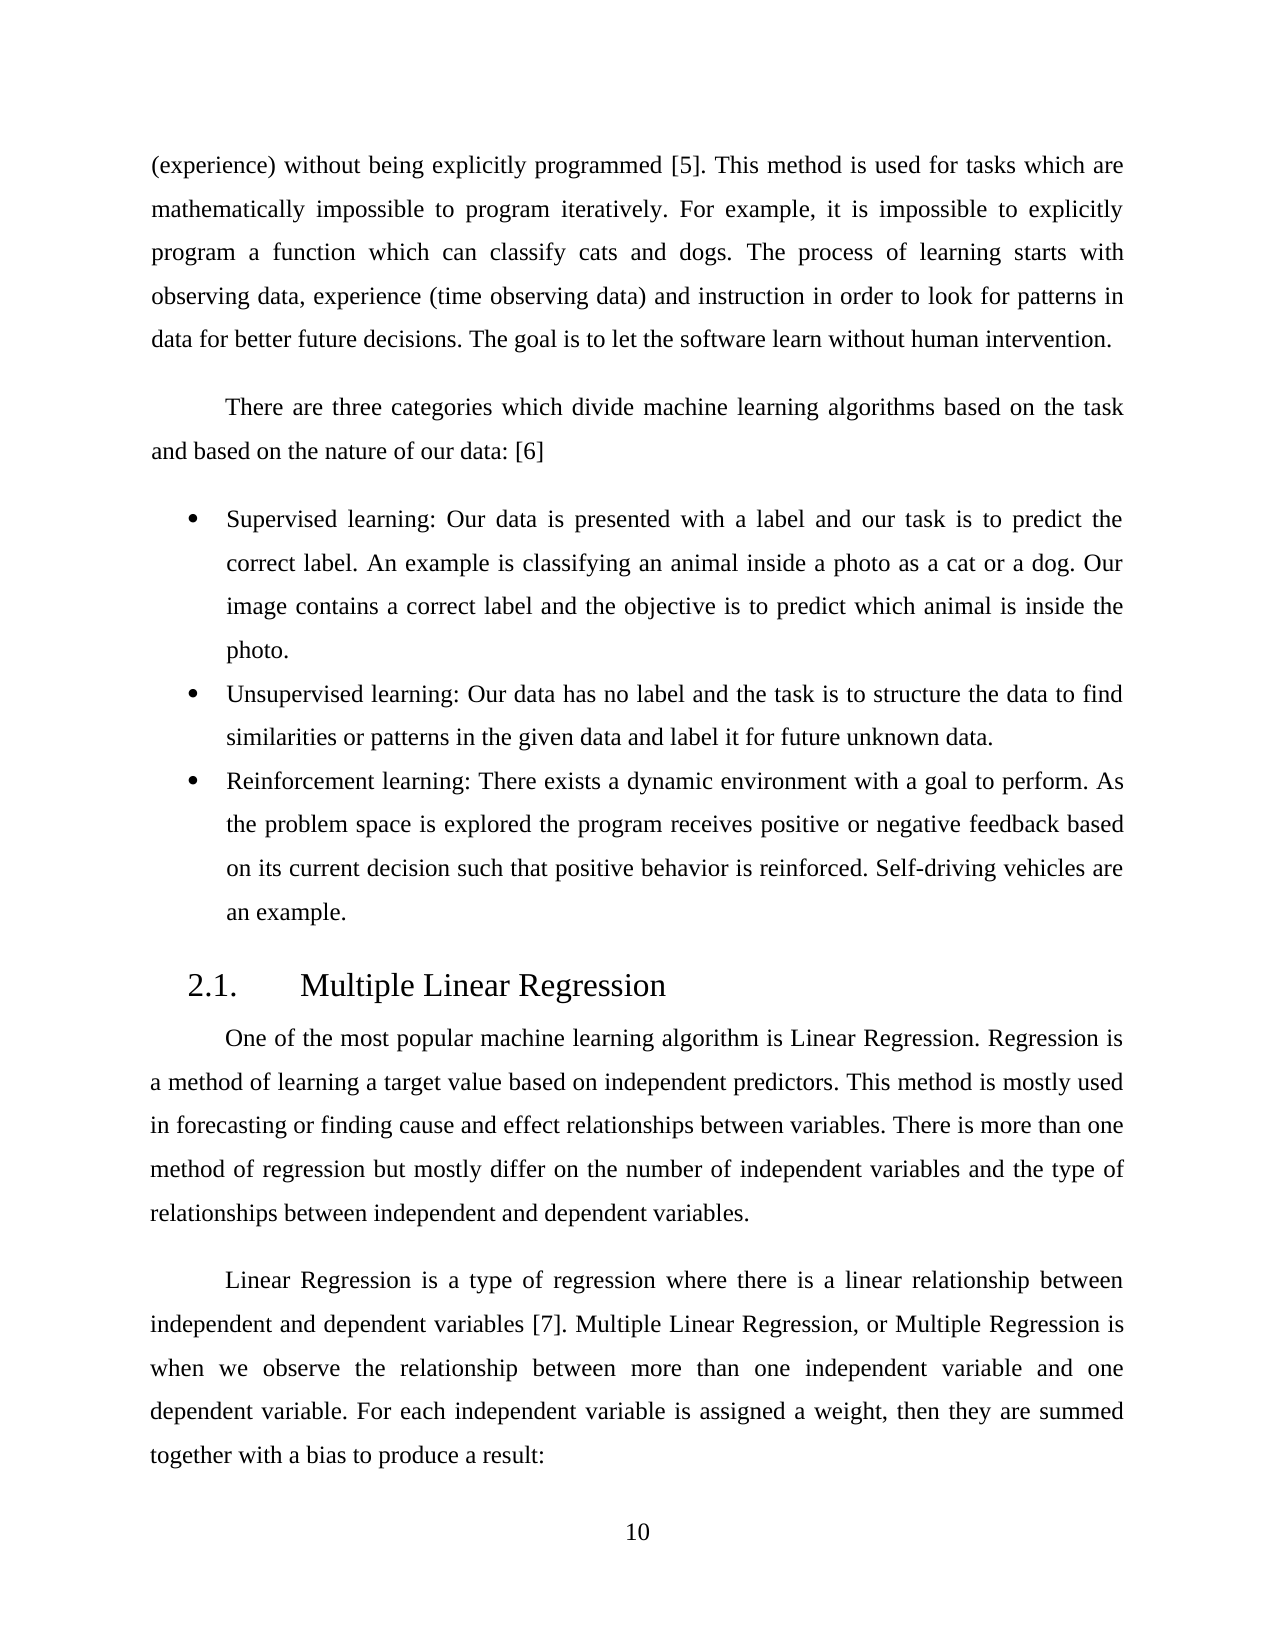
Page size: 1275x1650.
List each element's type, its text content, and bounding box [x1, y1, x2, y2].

text Linear Regression is a type of regression where there is a linear relationship between independent and dependent variables. Multiple Linear Regression, or Multiple Regression is when we observe the relationship between more than one independent variable and one dependent variable. For each independent variable is assigned a weight, then they are summed together with a bias to produce a result: [150, 1266, 1125, 1469]
subtitle Multiple Linear Regression [187, 965, 1125, 1003]
list Supervised learning: Our data is presented with a label and our task is to predict the correct label. An example is classifying an animal inside a photo as a cat or a dog. Our image contains a correct label and the objective is to predict which animal is inside the photo. [188, 504, 1125, 664]
list Reinforcement learning: There exists a dynamic environment with a goal to perform. As the problem space is explored the program receives positive or negative feedback based on its current decision such that positive behavior is reinforced. Self-driving vehicles are an example. [188, 766, 1125, 926]
text There are three categories which divide machine learning algorithms based on the task and based on the nature of our data: [151, 392, 1125, 465]
text One of the most popular machine learning algorithm is Linear Regression. Regression is a method of learning a target value based on independent predictors. This method is mostly used in forecasting or finding cause and effect relationships between variables. There is more than one method of regression but mostly differ on the number of independent variables and the type of relationships between independent and dependent variables. [150, 1023, 1125, 1226]
list Unsupervised learning: Our data has no label and the task is to structure the data to find similarities or patterns in the given data and label it for future unknown data. [188, 679, 1125, 751]
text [151, 150, 1125, 353]
